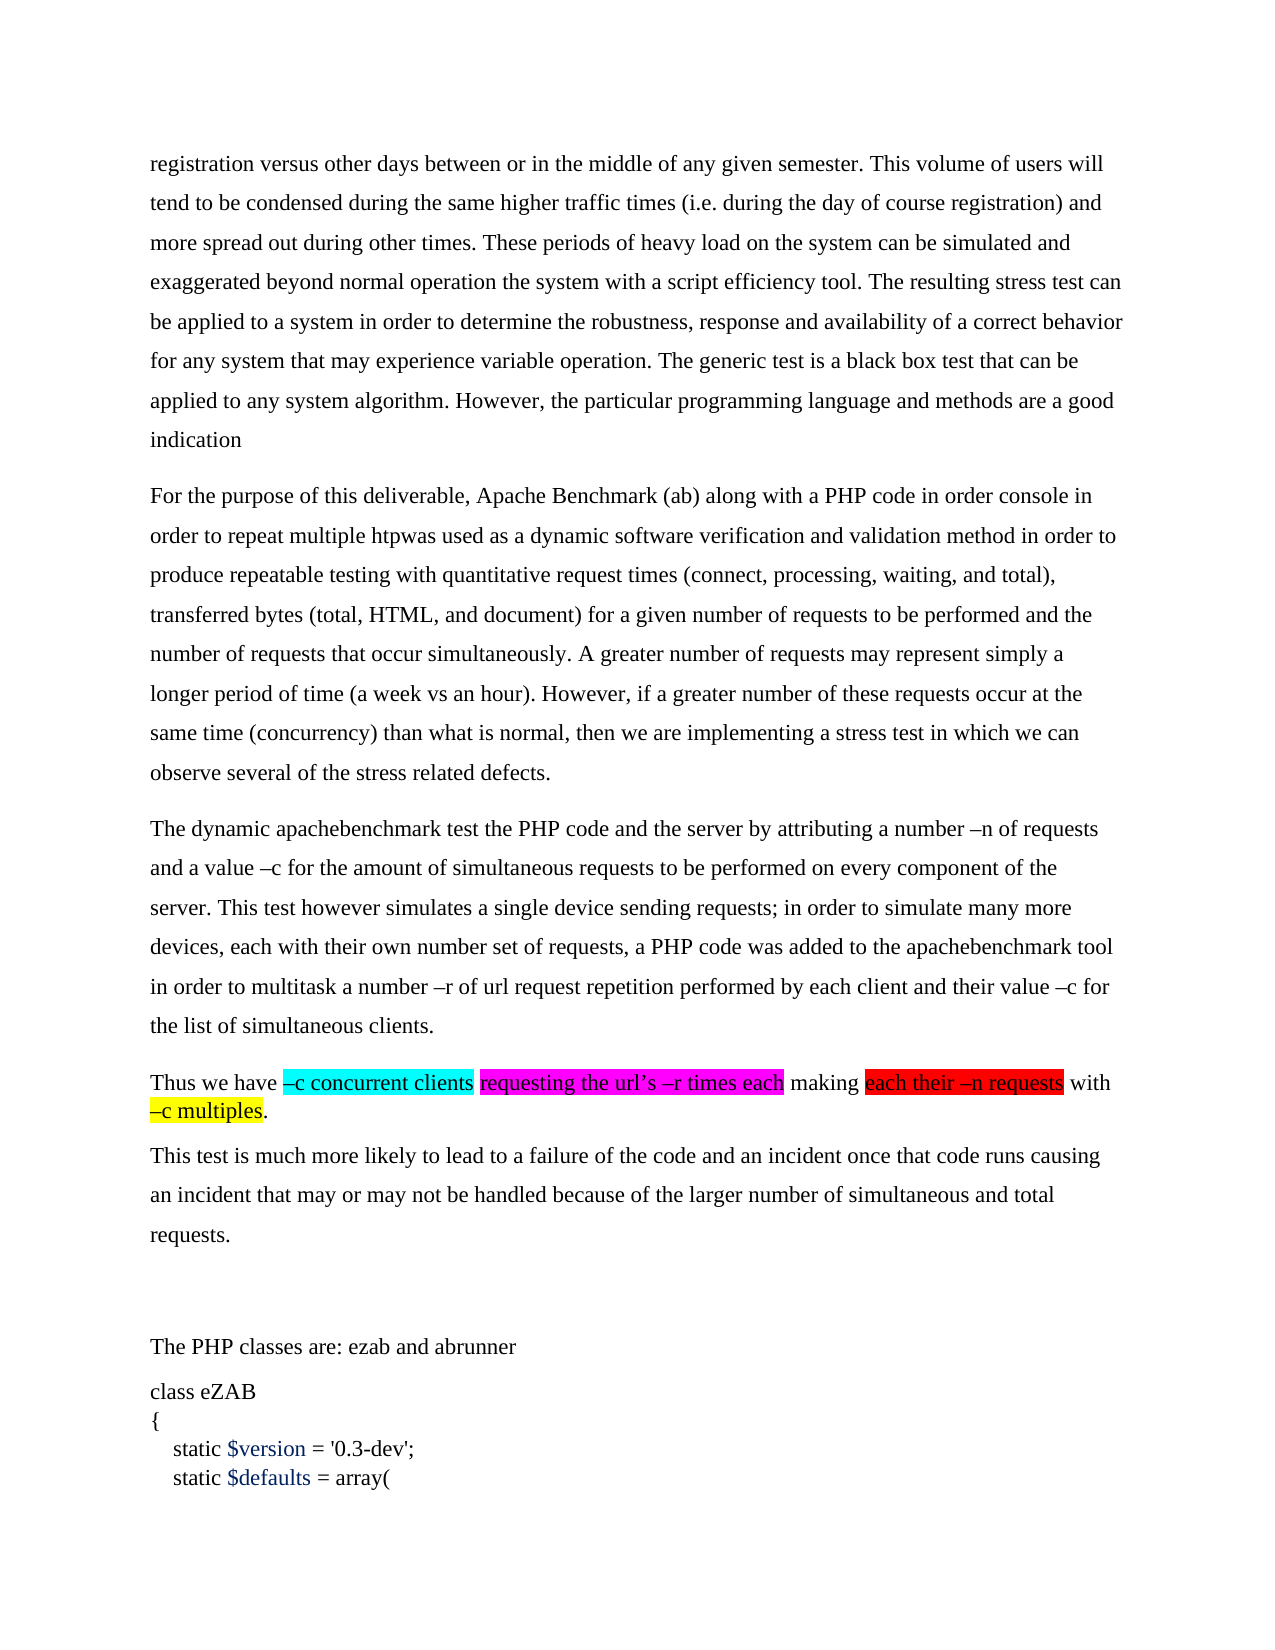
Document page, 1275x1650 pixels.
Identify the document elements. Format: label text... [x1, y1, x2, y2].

text This test is much more likely to lead to a failure of the code and an incident once that code runs causing an incident that may or may not be handled because of the larger number of simultaneous and total requests. [150, 1142, 1125, 1247]
text Thus we have –c concurrent clients requesting the url’s –r times each making each their –n requests with –c multiples. [150, 1068, 1125, 1123]
text For the purpose of this deliverable, Apache Benchmark (ab) along with a PHP code in order console in order to repeat multiple htpwas used as a dynamic software verification and validation method in order to produce repeatable testing with quantitative request times (connect, processing, waiting, and total), transferred bytes (total, HTML, and document) for a given number of requests to be performed and the number of requests that occur simultaneously. A greater number of requests may represent simply a longer period of time (a week vs an hour). However, if a greater number of these requests occur at the same time (concurrency) than what is normal, then we are implementing a stress test in which we can observe several of the stress related defects. [150, 482, 1125, 785]
text The dynamic apachebenchmark test the PHP code and the server by attributing a number –n of requests and a value –c for the amount of simultaneous requests to be performed on every component of the server. This test however simulates a single device sending requests; in order to simulate many more devices, each with their own number set of requests, a PHP code was added to the apachebenchmark tool in order to multitask a number –r of url request repetition performed by each client and their value –c for the list of simultaneous clients. [150, 815, 1125, 1039]
text static $version = '0.3-dev'; [150, 1435, 1125, 1462]
text The PHP classes are: ezab and abrunner [150, 1333, 1125, 1360]
text { [150, 1407, 1125, 1433]
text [150, 150, 1125, 453]
text static $defaults = array( [150, 1464, 1125, 1490]
text class eZAB [150, 1378, 1125, 1405]
